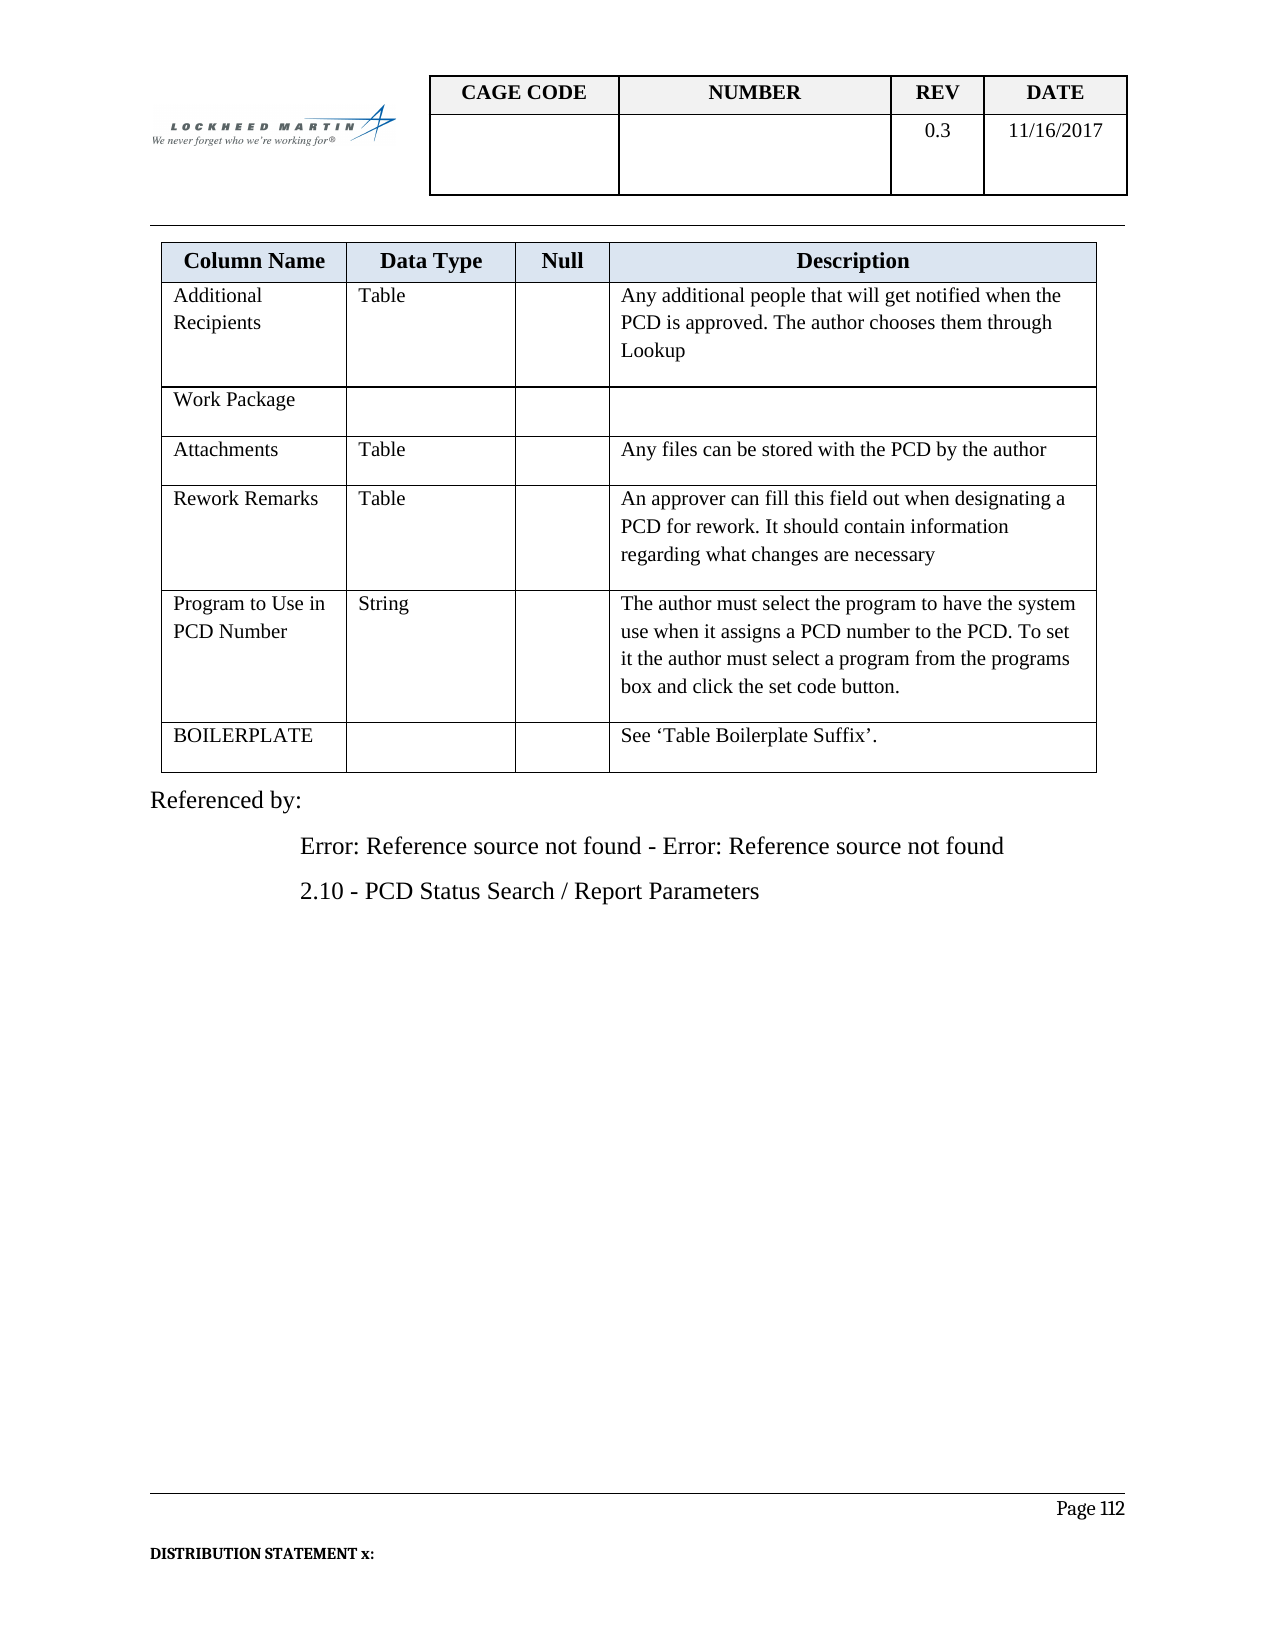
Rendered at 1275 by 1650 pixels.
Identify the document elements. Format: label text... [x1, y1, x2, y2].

table_cell See ‘Table Boilerplate Suffix’. [610, 723, 1096, 772]
text 2.2 - PCD Status Search / Report Parameters [300, 876, 1125, 905]
table_cell Table [347, 283, 515, 386]
table_cell The author must select the program to have the system use when it assigns a PCD number to the PCD. To set it the author must select a program from the programs box and click the set code button. [610, 591, 1096, 722]
table_header Data Type [347, 243, 515, 282]
text Referenced by: [150, 785, 1125, 814]
table_cell [516, 591, 609, 722]
table_cell [516, 437, 609, 485]
table_header Null [516, 243, 609, 282]
table_cell Program to Use in PCD Number [162, 591, 346, 722]
table_cell An approver can fill this field out when designating a PCD for rework. It should contain information regarding what changes are necessary [610, 486, 1096, 590]
table_cell String [347, 591, 515, 722]
table_cell Work Package [162, 388, 346, 436]
table_cell [610, 388, 1096, 436]
table_cell Table [347, 486, 515, 590]
table_cell Any additional people that will get notified when the PCD is approved. The author chooses them through Lookup [610, 283, 1096, 386]
table_cell BOILERPLATE [162, 723, 346, 772]
table_header Column Name [162, 243, 346, 282]
table_cell Table [347, 437, 515, 485]
table_cell Rework Remarks [162, 486, 346, 590]
table_cell [516, 388, 609, 436]
table_cell [347, 388, 515, 436]
table_cell [516, 486, 609, 590]
table_cell Any files can be stored with the PCD by the author [610, 437, 1096, 485]
table_cell Attachments [162, 437, 346, 485]
table_header Description [610, 243, 1096, 282]
table_cell [516, 723, 609, 772]
table_cell Additional Recipients [162, 283, 346, 386]
table_cell [516, 283, 609, 386]
picture [152, 104, 397, 146]
table_cell [347, 723, 515, 772]
